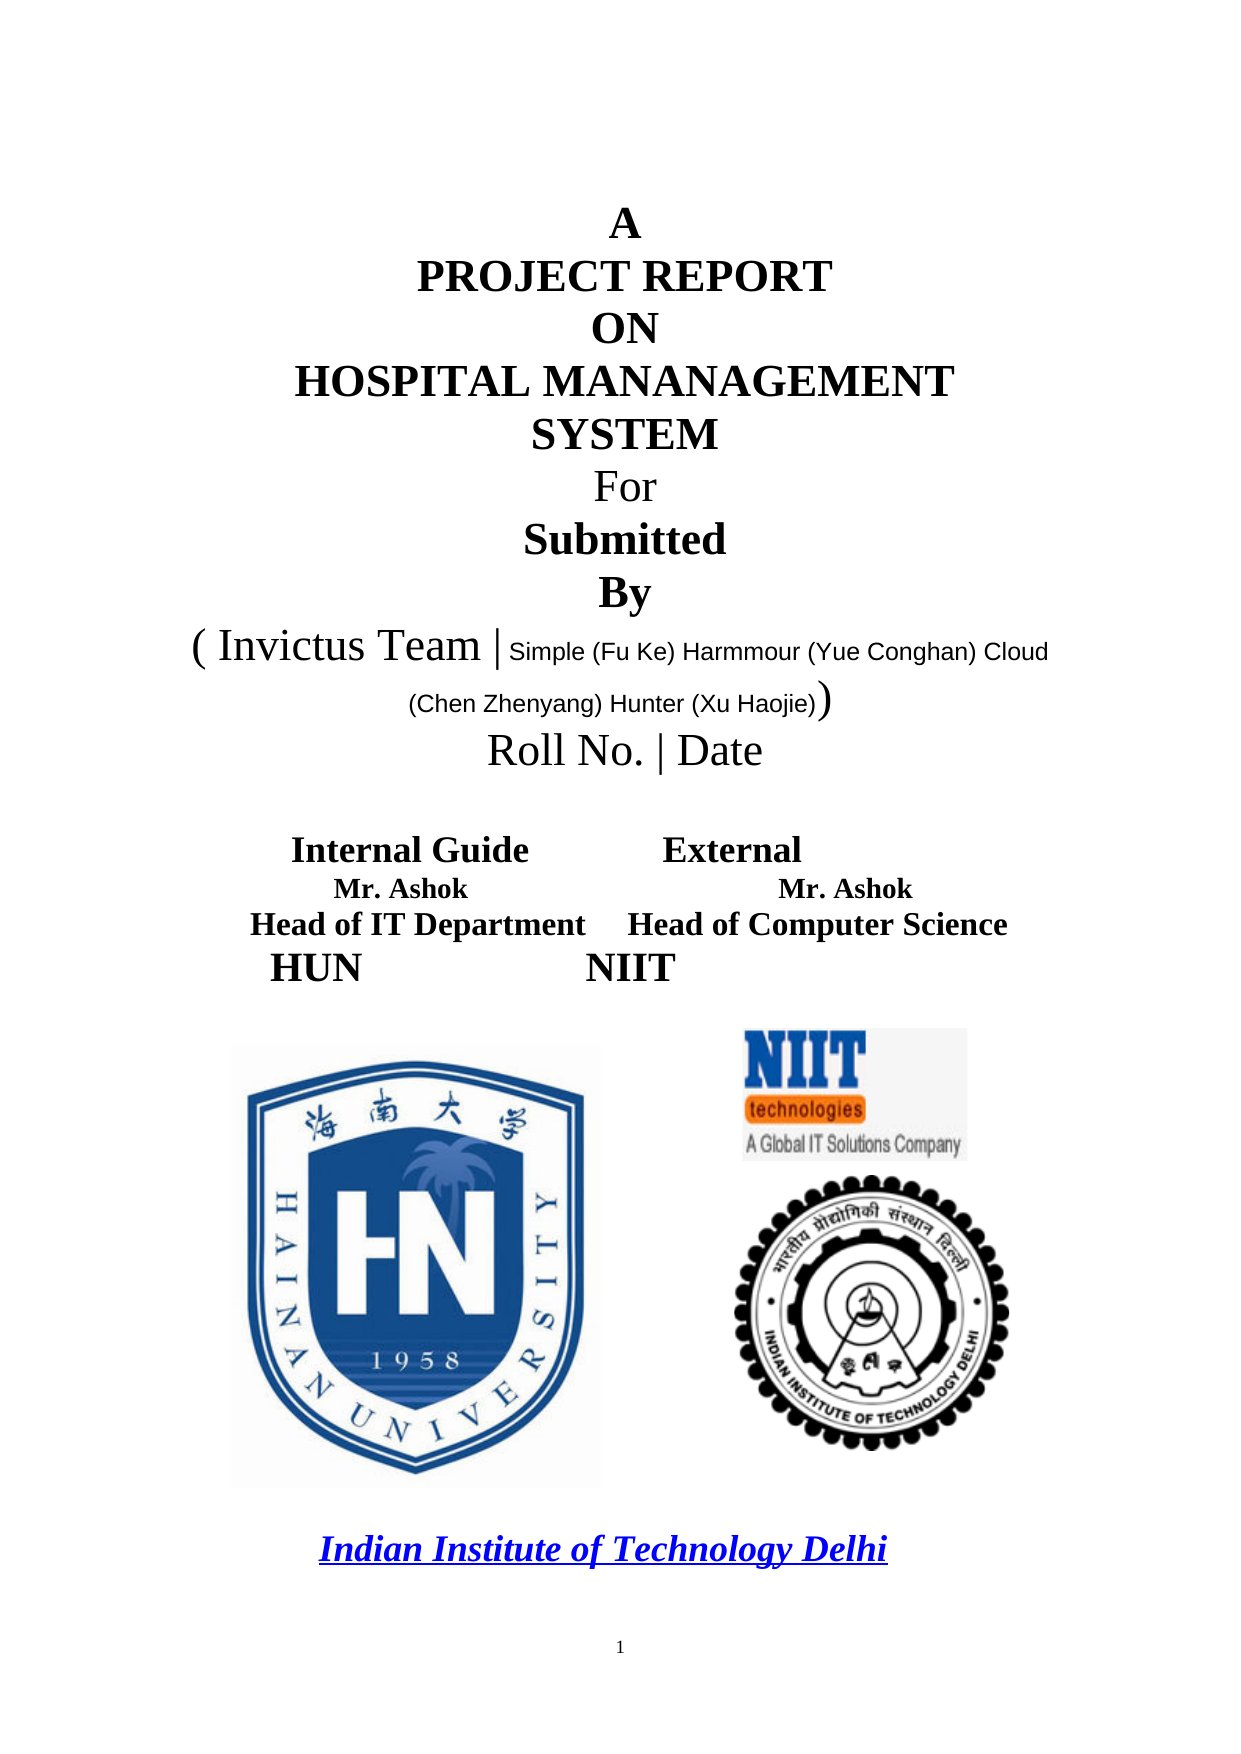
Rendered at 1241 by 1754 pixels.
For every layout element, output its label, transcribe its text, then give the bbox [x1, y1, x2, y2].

text Indian Institute of Technology Delhi [275, 1526, 1053, 1569]
text By [197, 564, 1053, 617]
text Submitted [197, 512, 1053, 564]
text PROJECT REPORT [197, 248, 1053, 301]
text HUN NIIT [197, 943, 1106, 991]
text A [197, 195, 1053, 248]
text For [197, 459, 1053, 512]
text ( Invictus Team | Simple (Fu Ke) Harmmour (Yue Conghan) Cloud (Chen Zhenyang) Hunter (Xu Haojie)) [187, 617, 1053, 722]
picture [734, 1175, 1010, 1451]
text HOSPITAL MANANAGEMENT SYSTEM [197, 353, 1053, 459]
text Head of IT Department Head of Computer Science [250, 904, 1053, 943]
text Internal Guide External [253, 828, 1053, 871]
picture [231, 1044, 602, 1488]
text Mr. Ashok Mr. Ashok [187, 871, 1053, 904]
text Roll No. | Date [197, 722, 1053, 775]
picture [742, 1028, 968, 1161]
text ON [197, 301, 1053, 353]
